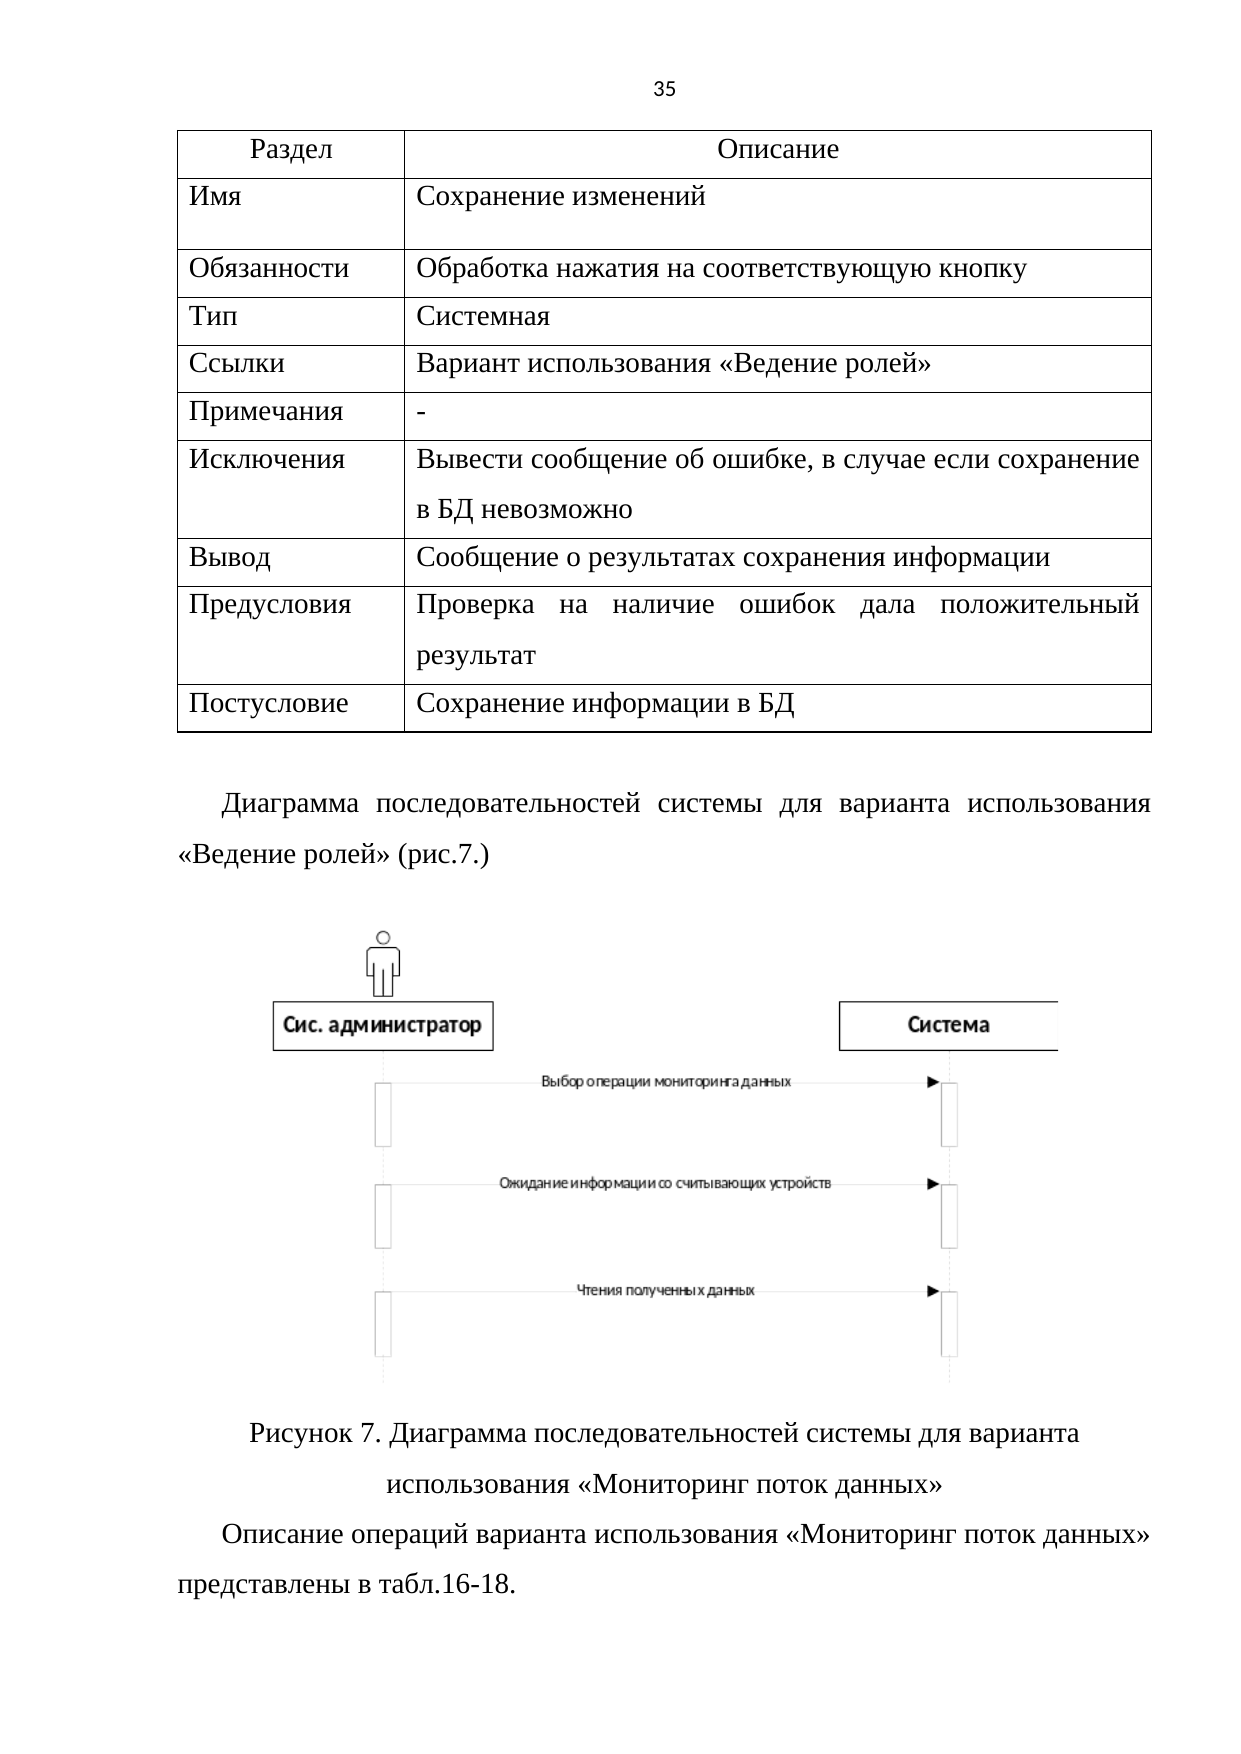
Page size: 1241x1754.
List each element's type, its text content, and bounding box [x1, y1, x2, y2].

table_cell Тип [178, 298, 404, 344]
table_cell Имя [178, 179, 404, 249]
table_cell Примечания [178, 393, 404, 440]
table_cell Исключения [178, 441, 404, 538]
table_cell Сообщение о результатах сохранения информации [405, 539, 1151, 586]
table_cell Вывести сообщение об ошибке, в случае если сохранение в БД невозможно [405, 441, 1151, 538]
text Описание операций варианта использования «Мониторинг поток данных» представлены в табл.16-18. [177, 1516, 1152, 1600]
table_cell Вариант использования «Ведение ролей» [405, 346, 1151, 392]
table_cell Предусловия [178, 587, 404, 684]
table_cell Постусловие [178, 685, 404, 731]
table_header Раздел [178, 131, 404, 177]
table_cell Сохранение информации в БД [405, 685, 1151, 731]
table_header Описание [405, 131, 1151, 177]
table_cell Вывод [178, 539, 404, 586]
table_cell Обработка нажатия на соответствующую кнопку [405, 250, 1151, 297]
table_cell - [405, 393, 1151, 440]
table_cell Проверка на наличие ошибок дала положительный результат [405, 587, 1151, 684]
table_cell Обязанности [178, 250, 404, 297]
table_cell Системная [405, 298, 1151, 344]
table_cell Сохранение изменений [405, 179, 1151, 249]
table_cell Ссылки [178, 346, 404, 392]
text Рисунок 7. Диаграмма последовательностей системы для варианта использования «Мониторинг поток данных» [177, 1416, 1152, 1499]
text Диаграмма последовательностей системы для варианта использования «Ведение ролей» (рис.7.) [177, 785, 1152, 869]
